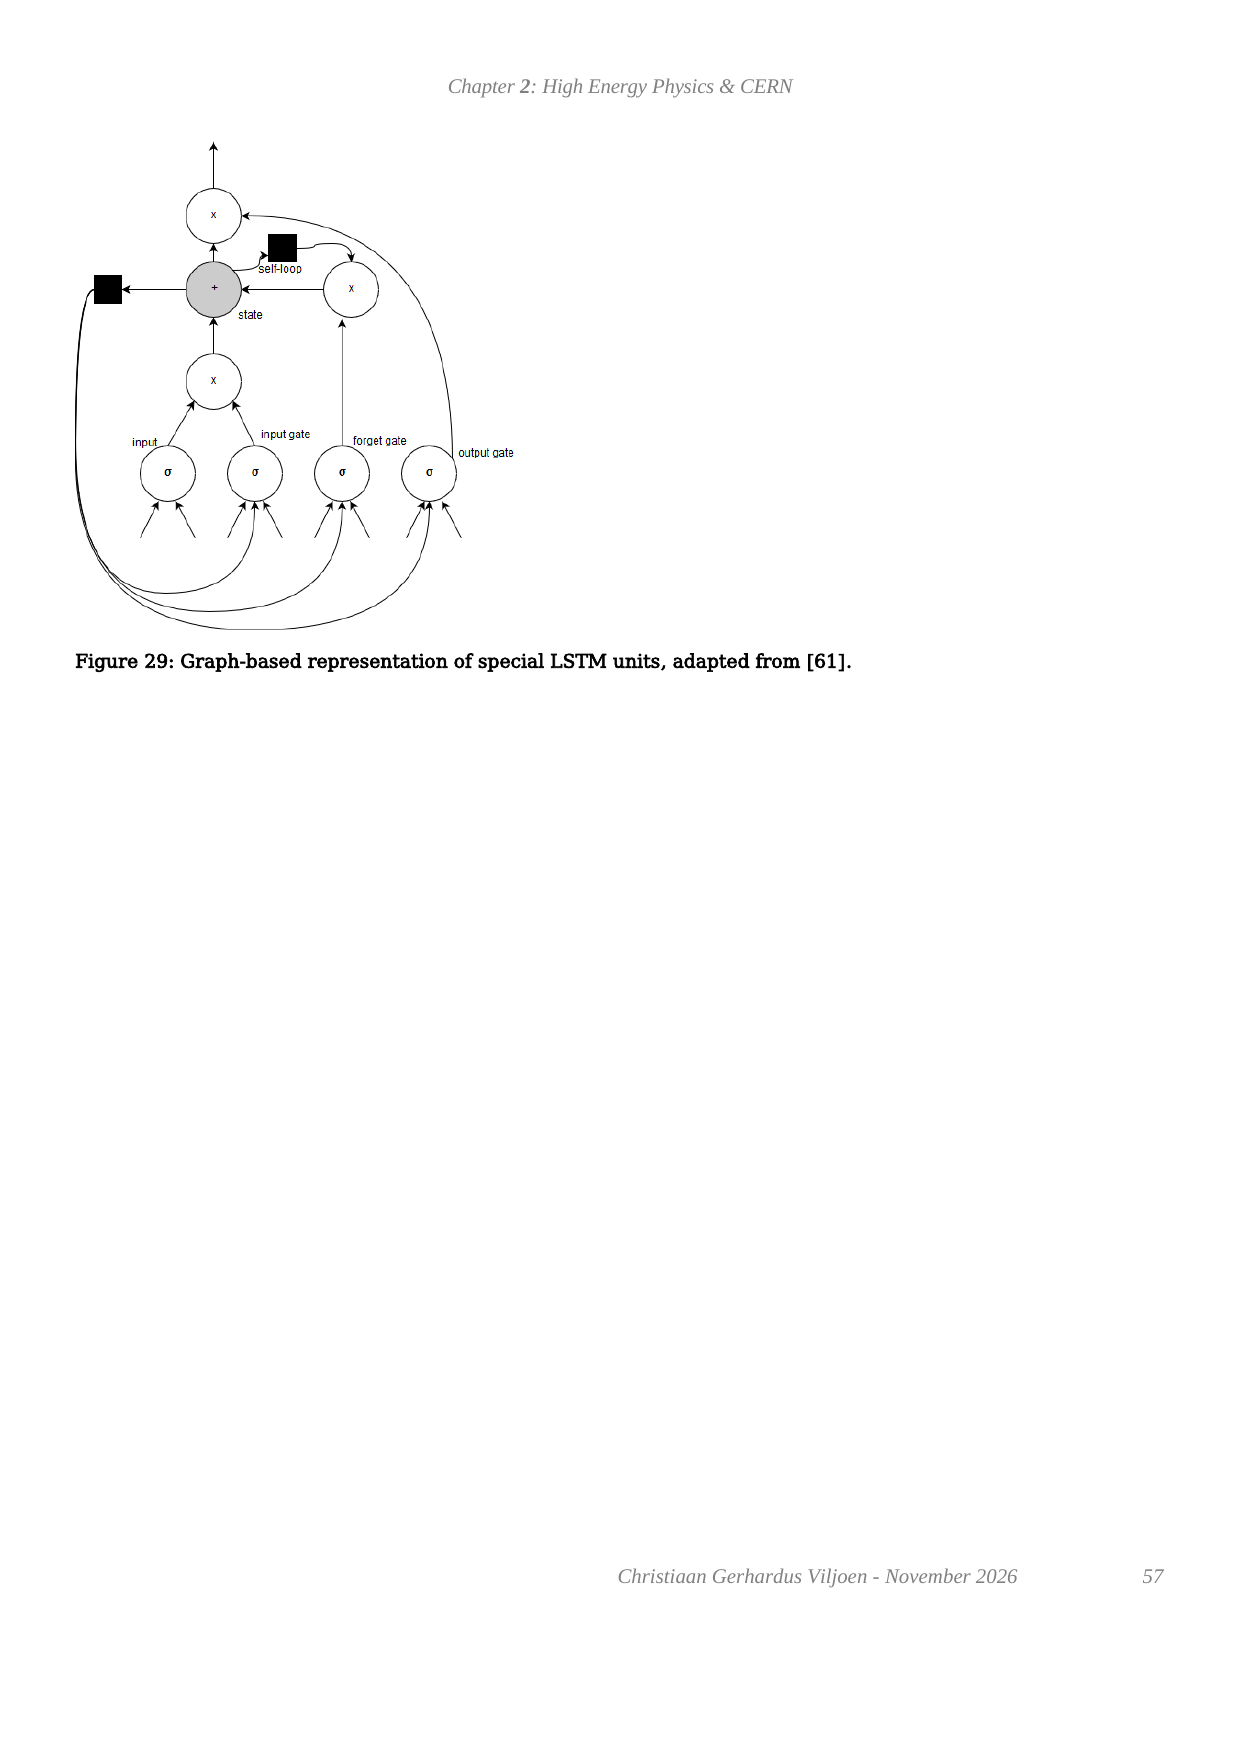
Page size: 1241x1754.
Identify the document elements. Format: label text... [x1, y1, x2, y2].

picture [75, 135, 521, 630]
text Figure 29: Graph-based representation of special LSTM units, adapted from. [75, 649, 1165, 671]
